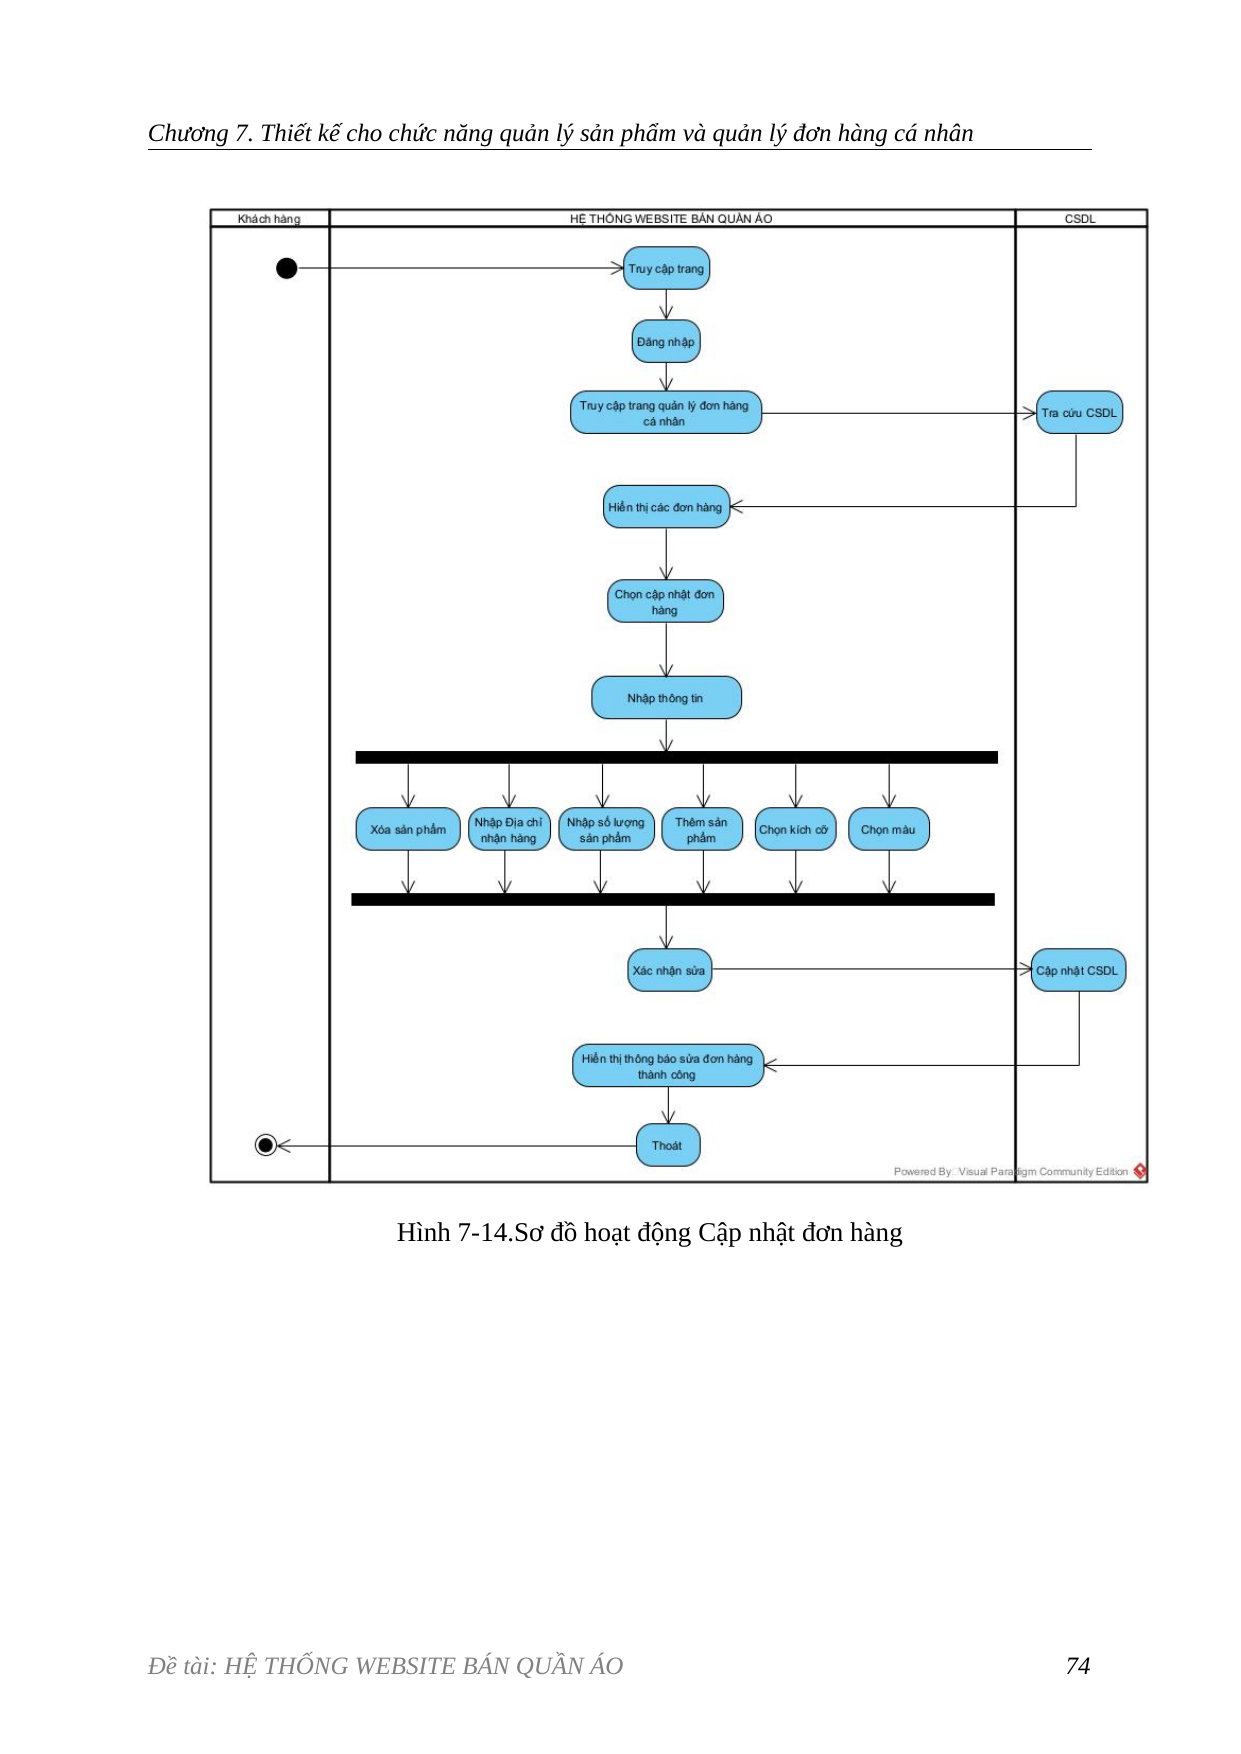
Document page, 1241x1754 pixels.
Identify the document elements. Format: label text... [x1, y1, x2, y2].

text Hình 7-14.Sơ đồ hoạt động Cập nhật đơn hàng [148, 1217, 1092, 1248]
picture [206, 206, 1152, 1189]
